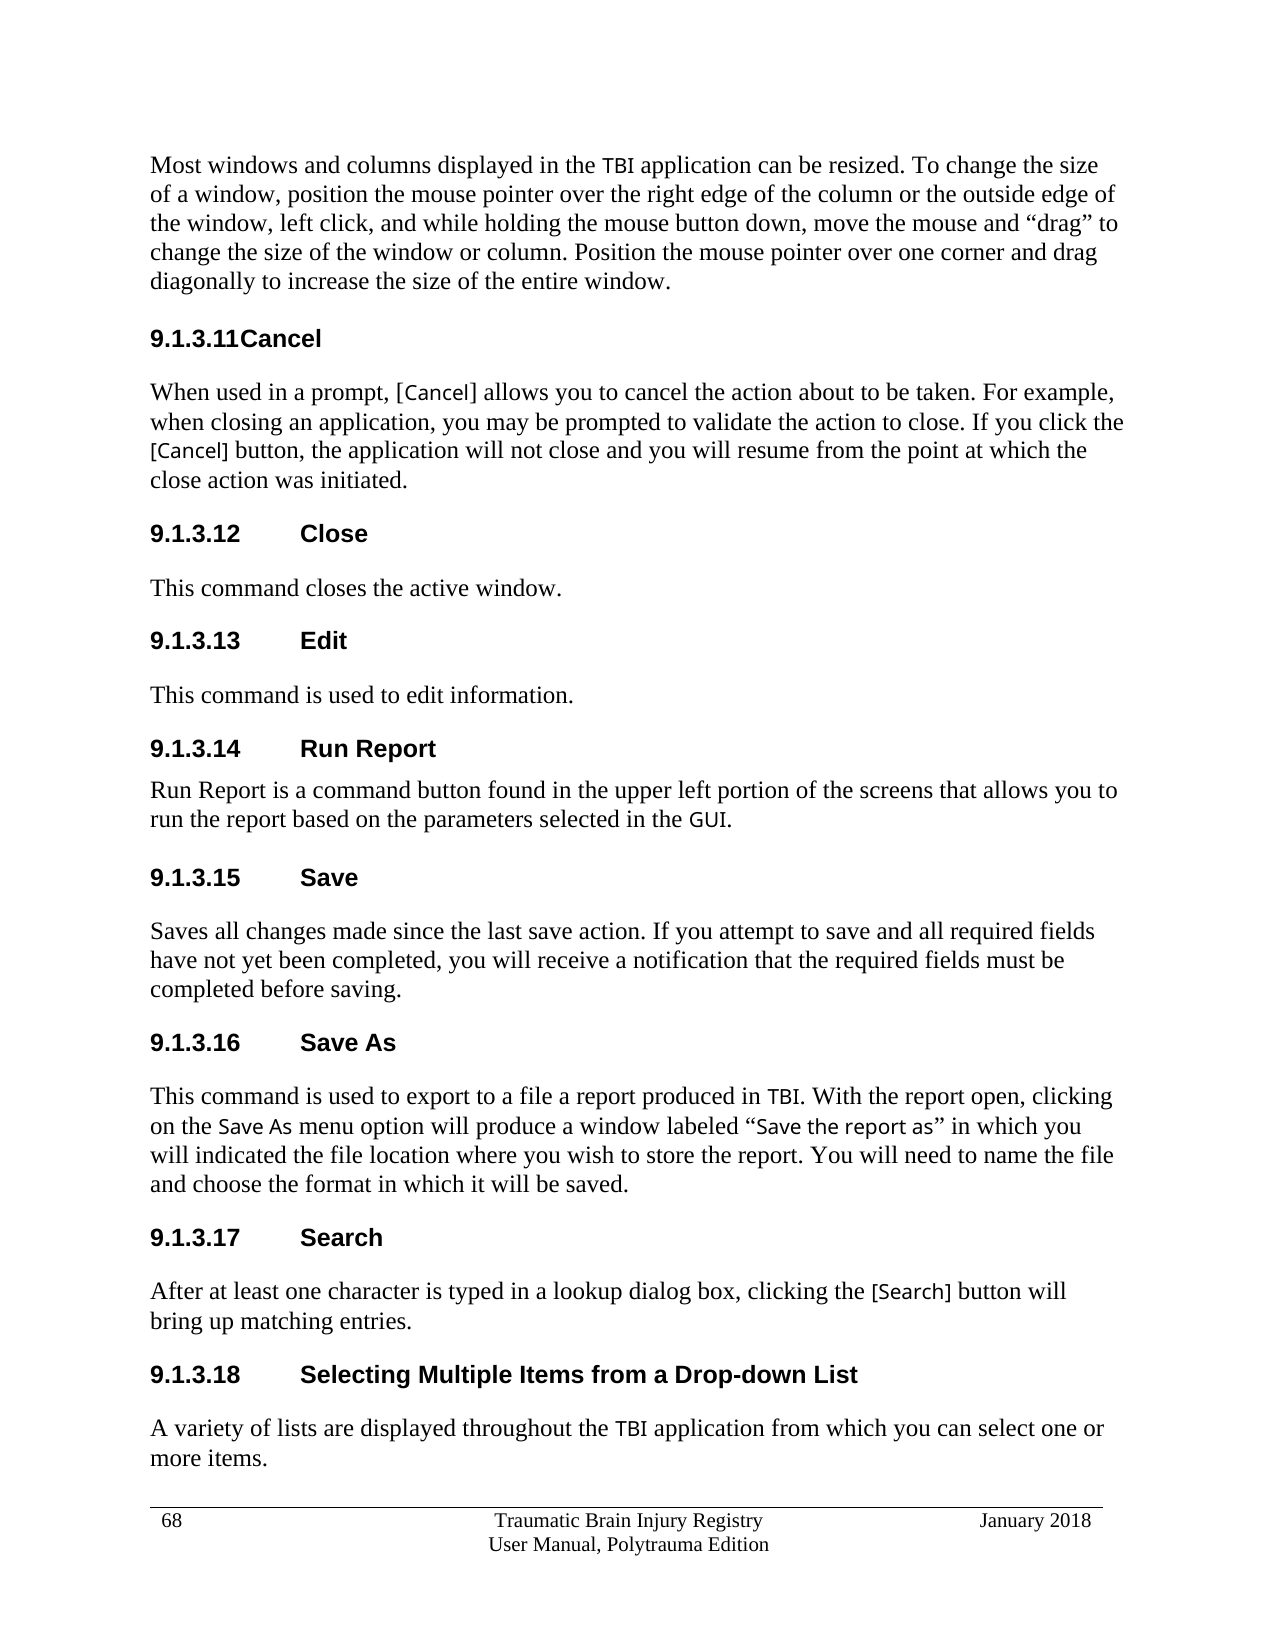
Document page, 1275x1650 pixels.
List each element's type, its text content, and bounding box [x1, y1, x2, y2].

subtitle Cancel [150, 324, 1125, 352]
subtitle Run Report [150, 734, 1125, 763]
subtitle Close [150, 519, 1125, 548]
text A variety of lists are displayed throughout the TBI application from which you can select one or more items. [150, 1413, 1125, 1472]
text This command closes the active window. [150, 573, 1125, 601]
text After at least one character is typed in a lookup dialog box, clicking the [Search] button will bring up matching entries. [150, 1276, 1125, 1335]
text Saves all changes made since the last save action. If you attempt to save and all required fields have not yet been completed, you will receive a notification that the required fields must be completed before saving. [150, 916, 1125, 1002]
text When used in a prompt, [Cancel] allows you to cancel the action about to be taken. For example, when closing an application, you may be prompted to validate the action to close. If you click the [Cancel] button, the application will not close and you will resume from the point at which the close action was initiated. [150, 377, 1125, 494]
subtitle Search [150, 1223, 1125, 1251]
subtitle Selecting Multiple Items from a Drop-down List [150, 1360, 1125, 1388]
subtitle Save [150, 862, 1125, 891]
text Run Report is a command button found in the upper left portion of the screens that allows you to run the report based on the parameters selected in the GUI. [150, 775, 1125, 833]
text This command is used to edit information. [150, 680, 1125, 709]
text This command is used to export to a file a report produced in TBI. With the report open, clicking on the Save As menu option will produce a window labeled “Save the report as” in which you will indicated the file location where you wish to store the report. You will need to name the file and choose the format in which it will be saved. [150, 1081, 1125, 1198]
subtitle Save As [150, 1027, 1125, 1056]
subtitle Edit [150, 626, 1125, 655]
text Most windows and columns displayed in the TBI application can be resized. To change the size of a window, position the mouse pointer over the right edge of the column or the outside edge of the window, left click, and while holding the mouse button down, move the mouse and “drag” to change the size of the window or column. Position the mouse pointer over one corner and drag diagonally to increase the size of the entire window. [150, 150, 1125, 294]
